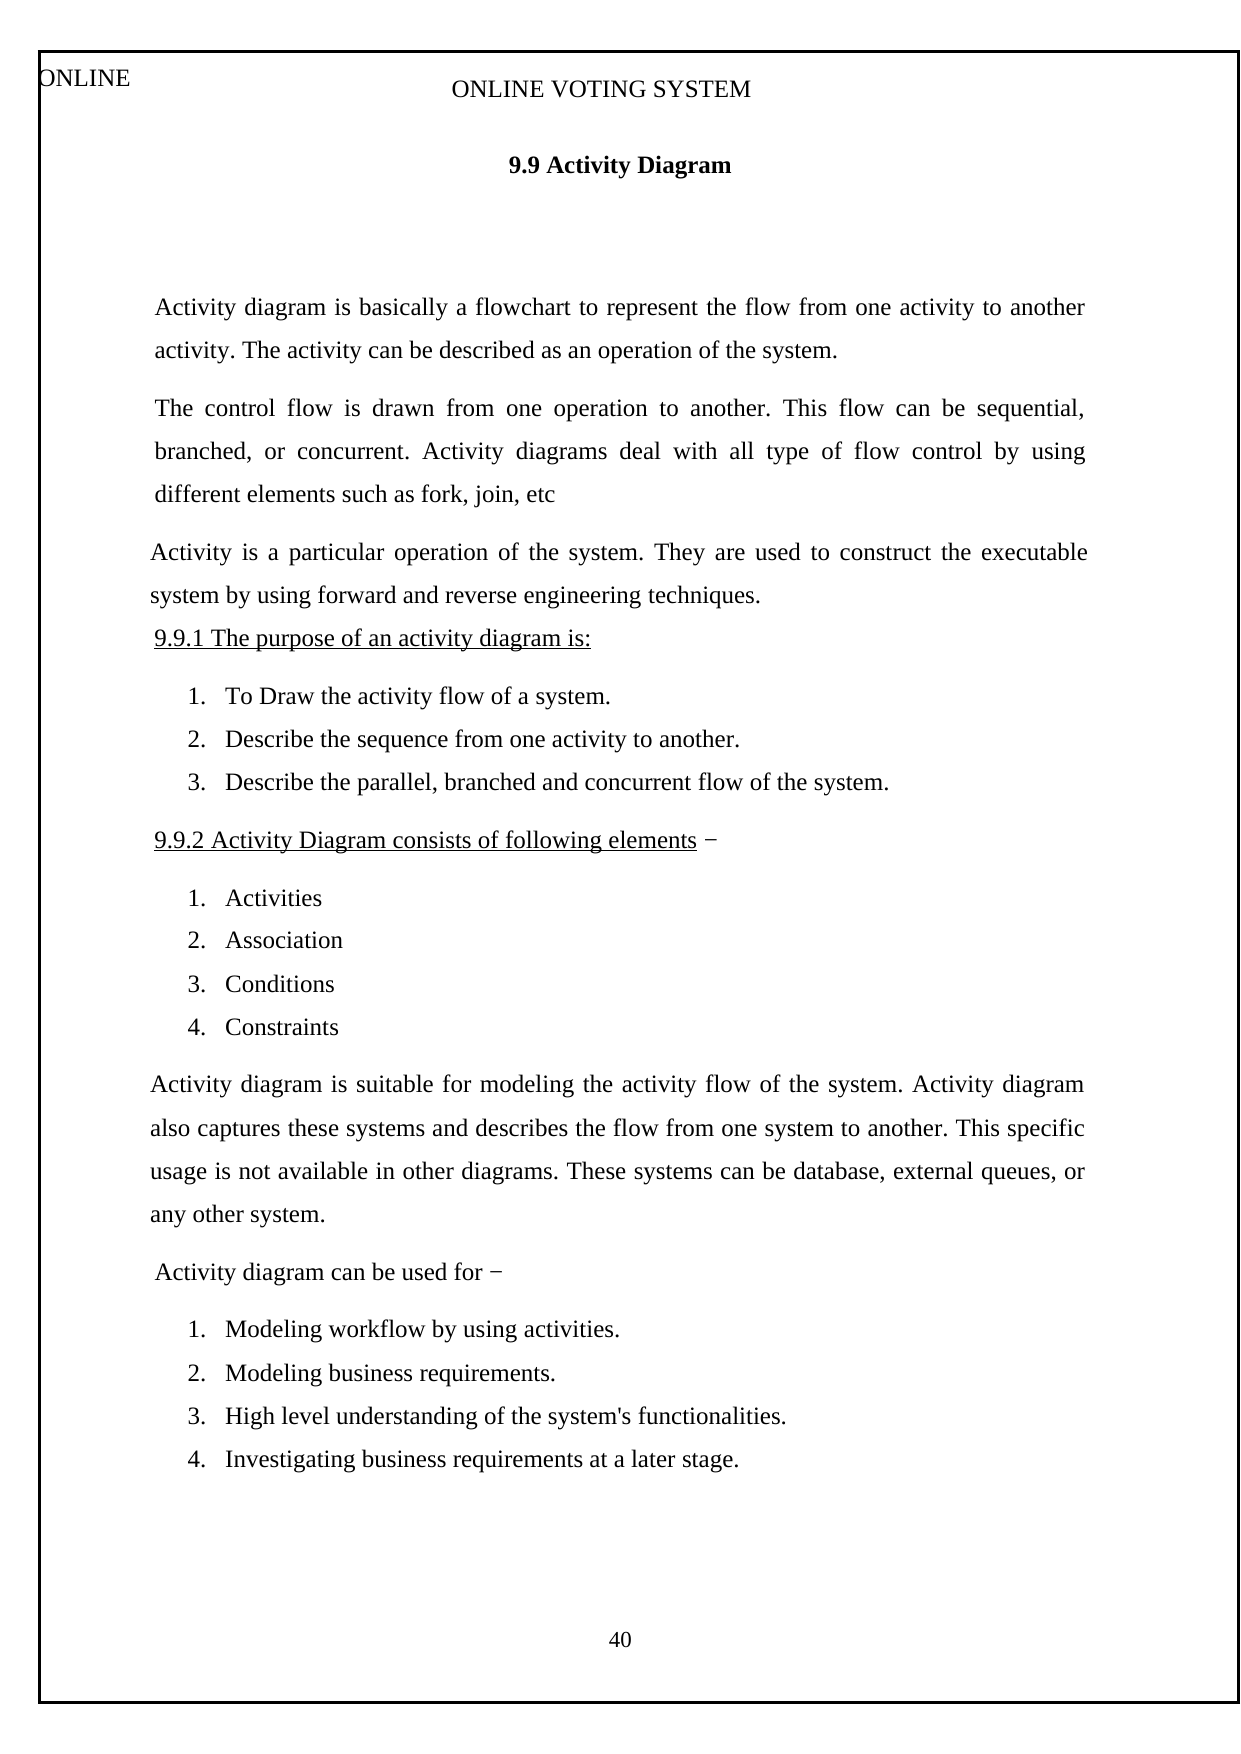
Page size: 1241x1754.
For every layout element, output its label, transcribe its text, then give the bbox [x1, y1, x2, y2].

list Describe the sequence from one activity to another. [187, 724, 1237, 753]
text Activity diagram is suitable for modeling the activity flow of the system. Activity diagram also captures these systems and describes the flow from one system to another. This specific usage is not available in other diagrams. These systems can be database, external queues, or any other system. [150, 1069, 1086, 1228]
list Describe the parallel, branched and concurrent flow of the system. [187, 767, 1237, 796]
list To Draw the activity flow of a system. [187, 681, 1237, 709]
list The purpose of an activity diagram is: [154, 623, 1237, 652]
list Association [187, 926, 1237, 954]
list High level understanding of the system's functionalities. [187, 1401, 1237, 1429]
text Activity diagram can be used for − [154, 1257, 1237, 1285]
list Constraints [187, 1012, 1237, 1041]
list Investigating business requirements at a later stage. [187, 1444, 1237, 1473]
list Activity Diagram consists of following elements − [154, 825, 1237, 853]
list Activities [187, 883, 1237, 911]
text Activity is a particular operation of the system. They are used to construct the executable system by using forward and reverse engineering techniques. [150, 537, 1090, 609]
list Modeling workflow by using activities. [187, 1314, 1237, 1343]
text Activity diagram is basically a flowchart to represent the flow from one activity to another activity. The activity can be described as an operation of the system. [154, 292, 1086, 364]
list Modeling business requirements. [187, 1358, 1237, 1386]
list Conditions [187, 969, 1237, 998]
text The control flow is drawn from one operation to another. This flow can be sequential, branched, or concurrent. Activity diagrams deal with all type of flow control by using different elements such as fork, join, etc [154, 393, 1087, 508]
subtitle Activity Diagram [508, 150, 1237, 178]
